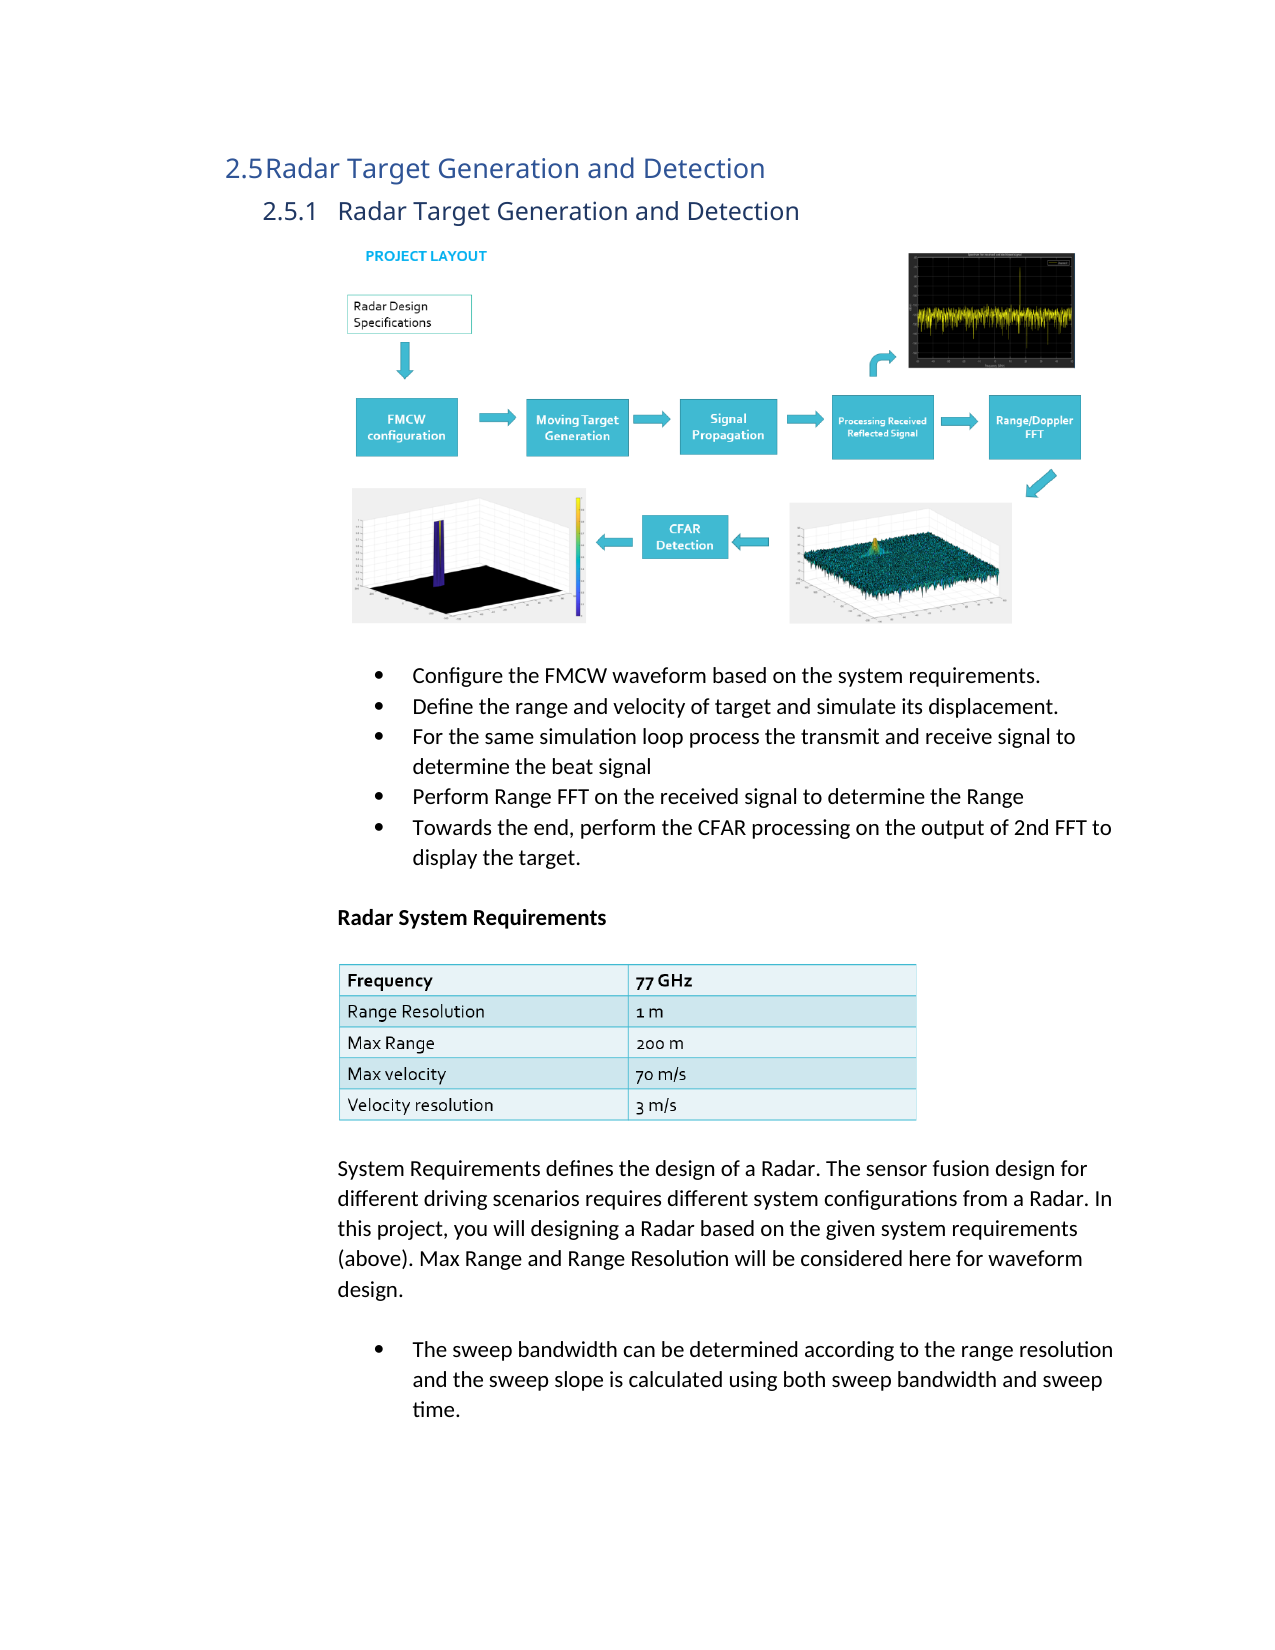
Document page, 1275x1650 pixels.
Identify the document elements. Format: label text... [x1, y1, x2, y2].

list Configure the FMCW waveform based on the system requirements. [375, 662, 1125, 690]
subtitle Radar Target Generation and Detection [262, 194, 1125, 228]
list The sweep bandwidth can be determined according to the range resolution and the sweep slope is calculated using both sweep bandwidth and sweep time. [375, 1335, 1125, 1424]
list For the same simulation loop process the transmit and receive signal to determine the beat signal [375, 722, 1125, 780]
picture [337, 963, 917, 1122]
list Radar System Requirements [337, 903, 1125, 931]
list Perform Range FFT on the received signal to determine the Range [375, 782, 1125, 811]
list Define the range and velocity of target and simulate its displacement. [375, 692, 1125, 720]
picture [337, 230, 1093, 660]
subtitle Radar Target Generation and Detection [225, 150, 1125, 187]
list Towards the end, perform the CFAR processing on the output of 2nd FFT to display the target. [375, 813, 1125, 871]
list System Requirements defines the design of a Radar. The sensor fusion design for different driving scenarios requires different system configurations from a Radar. In this project, you will designing a Radar based on the given system requirements (above). Max Range and Range Resolution will be considered here for waveform design. [337, 1154, 1125, 1303]
